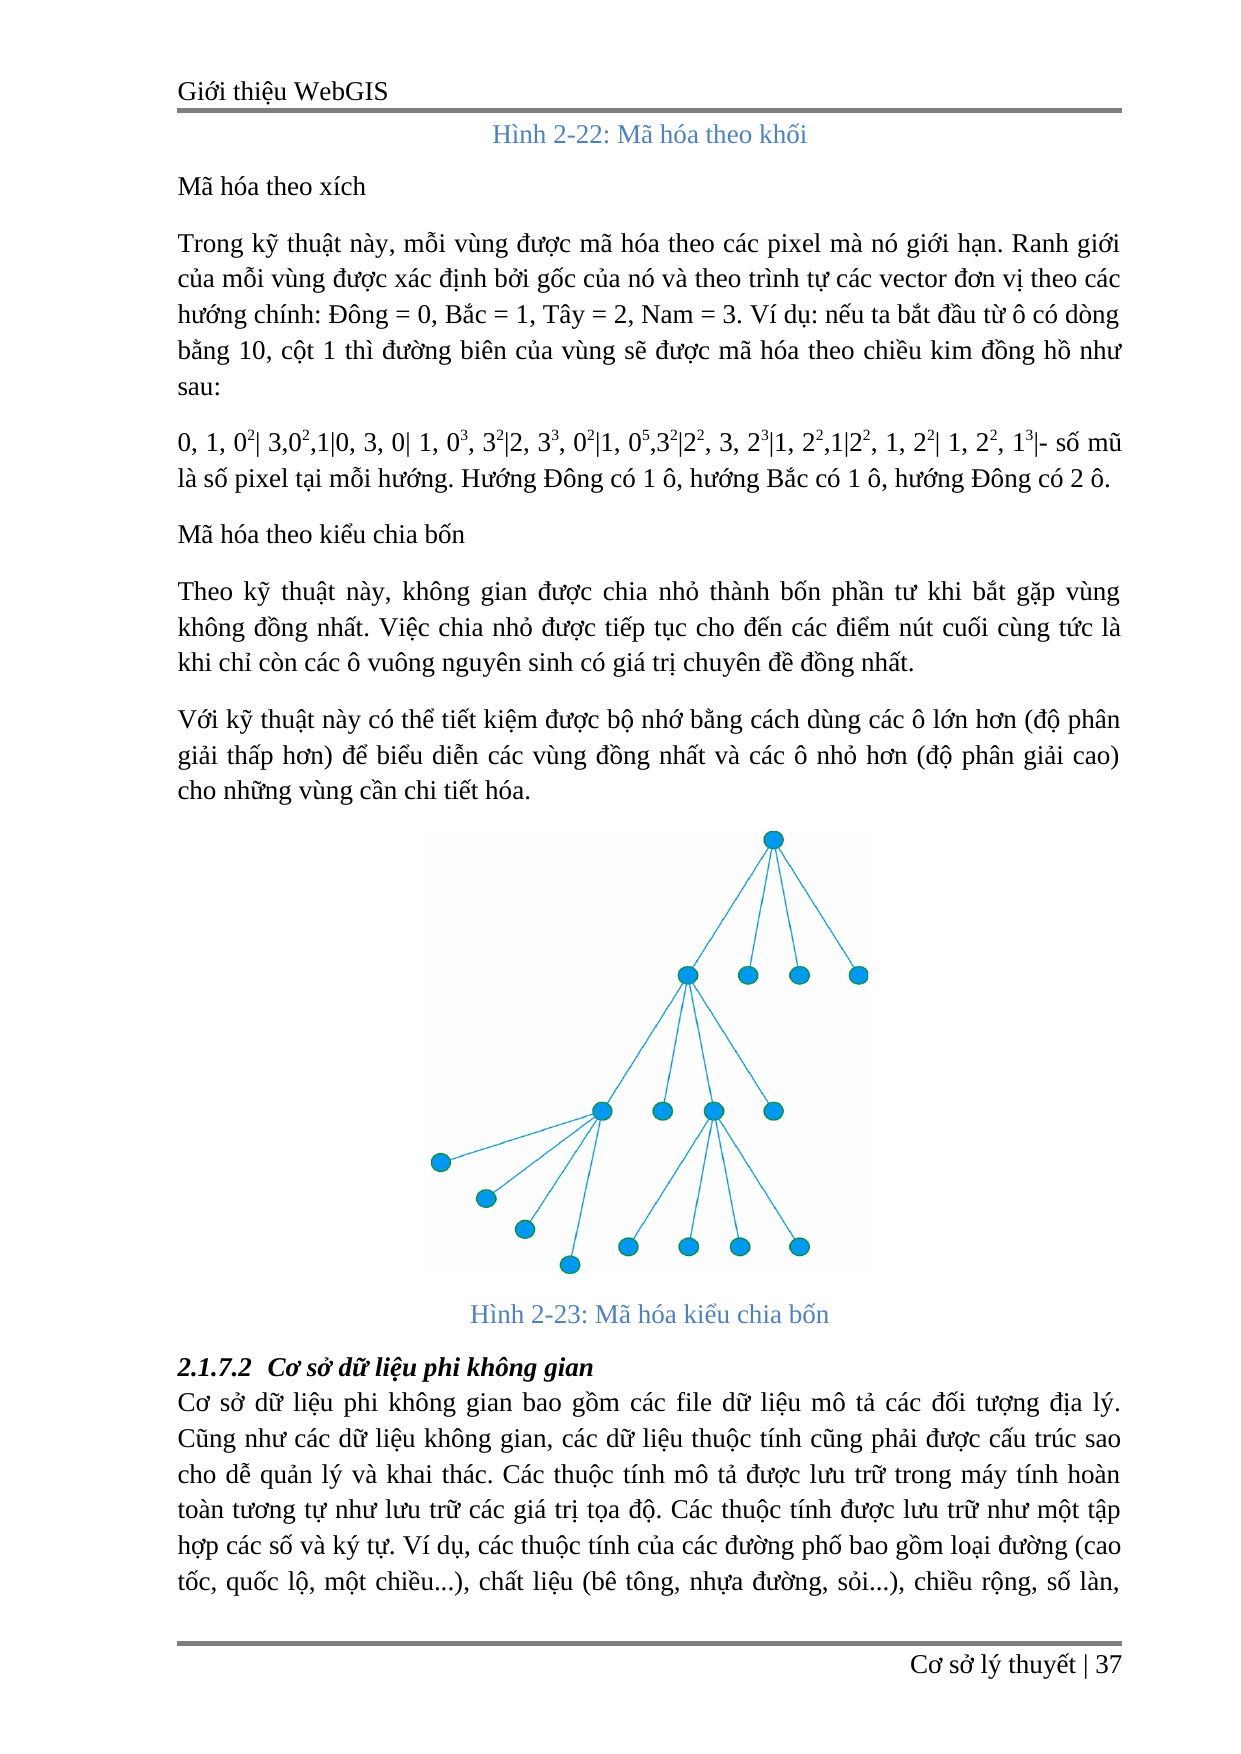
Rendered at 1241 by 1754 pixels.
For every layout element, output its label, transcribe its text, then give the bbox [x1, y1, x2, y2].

text Với kỹ thuật này có thể tiết kiệm được bộ nhớ bằng cách dùng các ô lớn hơn (độ phân giải thấp hơn) để biểu diễn các vùng đồng nhất và các ô nhỏ hơn (độ phân giải cao) cho những vùng cần chi tiết hóa. [177, 703, 1122, 806]
picture [768, 834, 779, 845]
text 0, 1, 02| 3,02,1|0, 3, 0| 1, 03, 32|2, 33, 02|1, 05,32|22, 3, 23|1, 22,1|22, 1, 22| 1, 22, 13|- số mũ là số pixel tại mỗi hướng. Hướng Đông có 1 ô, hướng Bắc có 1 ô, hướng Đông có 2 ô. [177, 426, 1122, 493]
text Trong kỹ thuật này, mỗi vùng được mã hóa theo các pixel mà nó giới hạn. Ranh giới của mỗi vùng được xác định bởi gốc của nó và theo trình tự các vector đơn vị theo các hướng chính: Đông = 0, Bắc = 1, Tây = 2, Nam = 3. Ví dụ: nếu ta bắt đầu từ ô có dòng bằng 10, cột 1 thì đường biên của vùng sẽ được mã hóa theo chiều kim đồng hồ như sau: [177, 227, 1122, 401]
picture [431, 831, 869, 1274]
text Mã hóa theo kiểu chia bốn [177, 518, 1122, 549]
text Theo kỹ thuật này, không gian được chia nhỏ thành bốn phần tư khi bắt gặp vùng không đồng nhất. Việc chia nhỏ được tiếp tục cho đến các điểm nút cuối cùng tức là khi chỉ còn các ô vuông nguyên sinh có giá trị chuyên đề đồng nhất. [177, 575, 1122, 678]
text Mã hóa theo xích [177, 170, 1122, 201]
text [177, 1386, 1122, 1596]
subtitle Cơ sở dữ liệu phi không gian [177, 1351, 1122, 1382]
